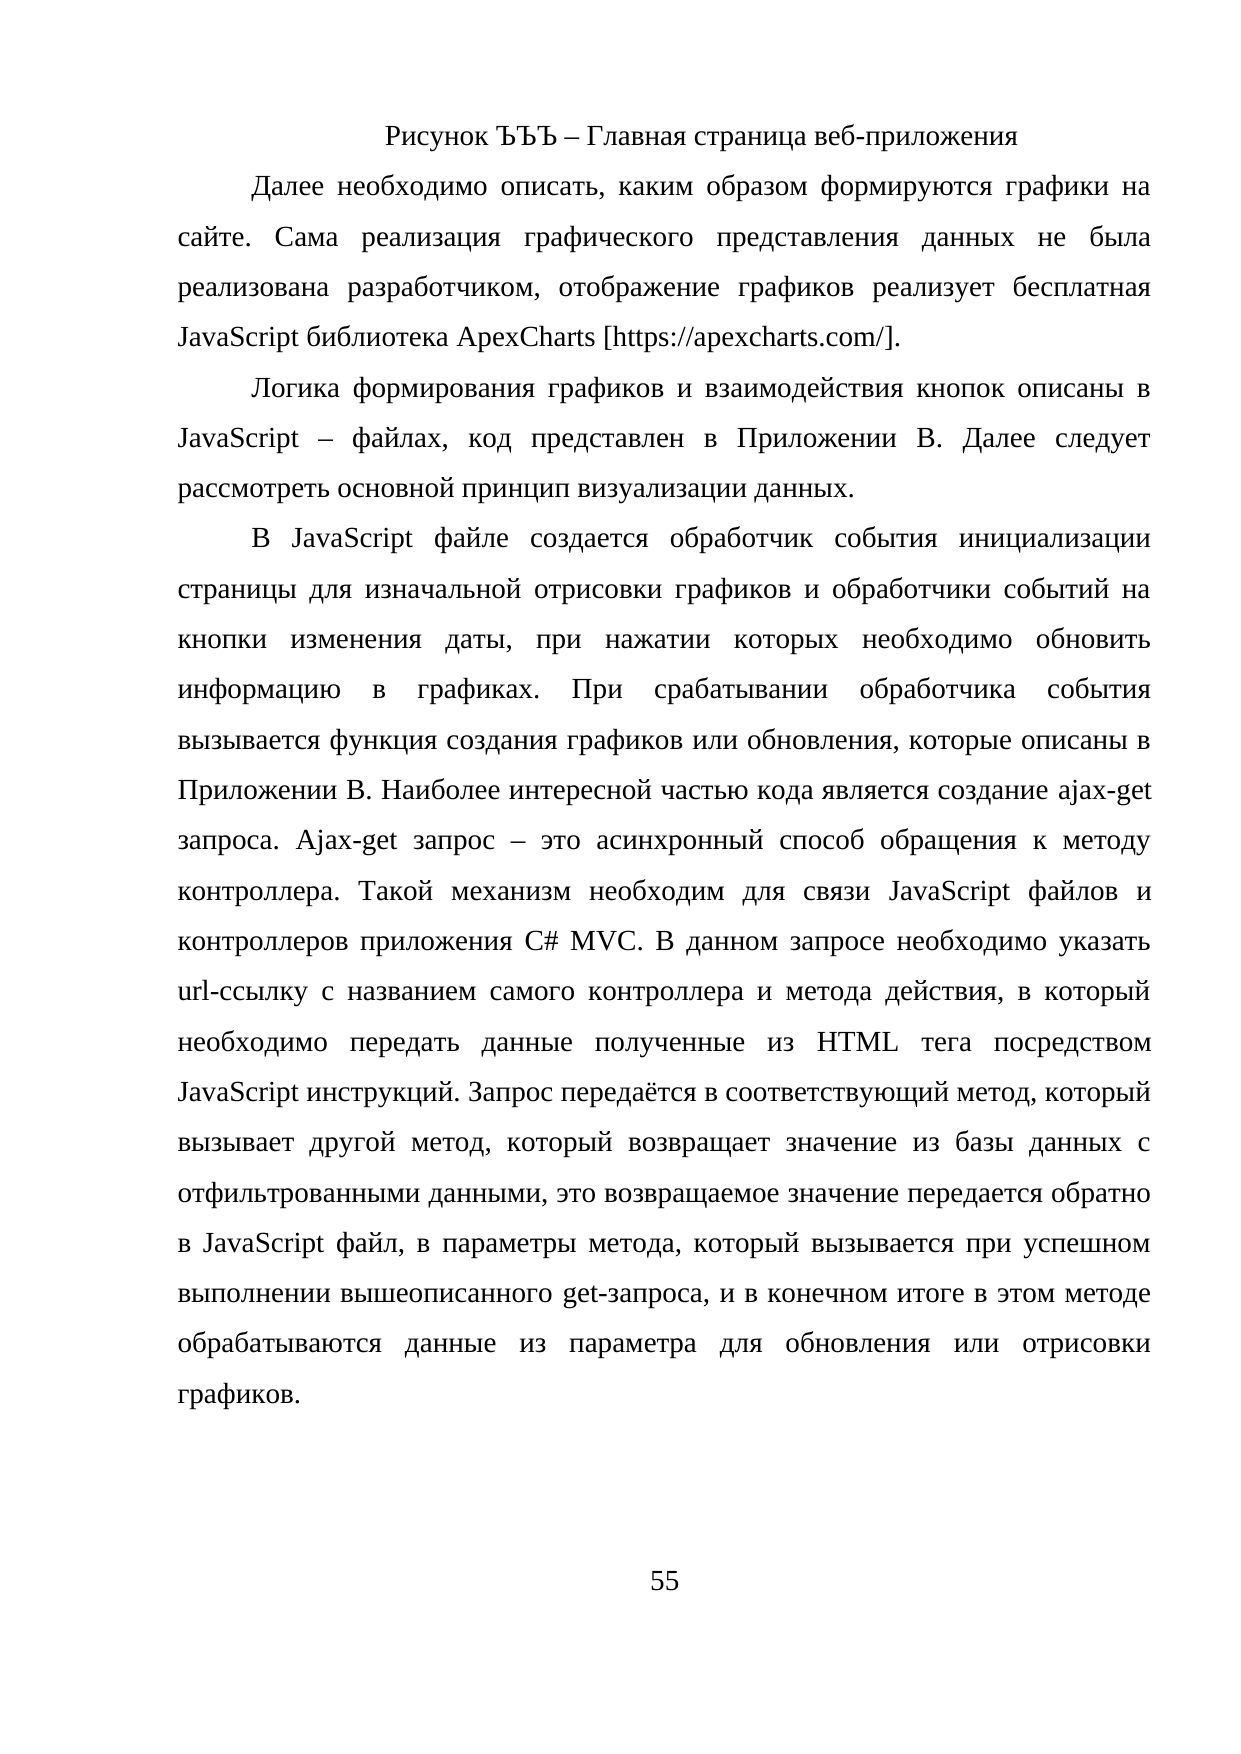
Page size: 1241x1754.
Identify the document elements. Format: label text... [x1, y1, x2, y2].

text Далее необходимо описать, каким образом формируются графики на сайте. Сама реализация графического представления данных не была реализована разработчиком, отображение графиков реализует бесплатная JavaScript библиотека ApexCharts [https://apexcharts.com/]. [177, 168, 1152, 353]
text Рисунок ЪЪЪ – Главная страница веб-приложения [177, 118, 1152, 152]
text В JavaScript файле создается обработчик события инициализации страницы для изначальной отрисовки графиков и обработчики событий на кнопки изменения даты, при нажатии которых необходимо обновить информацию в графиках. При срабатывании обработчика события вызывается функция создания графиков или обновления, которые описаны в Приложении В. Наиболее интересной частью кода является создание ajax-get запроса. Ajax-get запрос – это асинхронный способ обращения к методу контроллера. Такой механизм необходим для связи JavaScript файлов и контроллеров приложения C# MVC. В данном запросе необходимо указать url-ссылку с названием самого контроллера и метода действия, в который необходимо передать данные полученные из HTML тега посредством JavaScript инструкций. Запрос передаётся в соответствующий метод, который вызывает другой метод, который возвращает значение из базы данных с отфильтрованными данными, это возвращаемое значение передается обратно в JavaScript файл, в параметры метода, который вызывается при успешном выполнении вышеописанного get-запроса, и в конечном итоге в этом методе обрабатываются данные из параметра для обновления или отрисовки графиков. [177, 521, 1152, 1409]
text Логика формирования графиков и взаимодействия кнопок описаны в JavaScript – файлах, код представлен в Приложении В. Далее следует рассмотреть основной принцип визуализации данных. [177, 370, 1152, 504]
